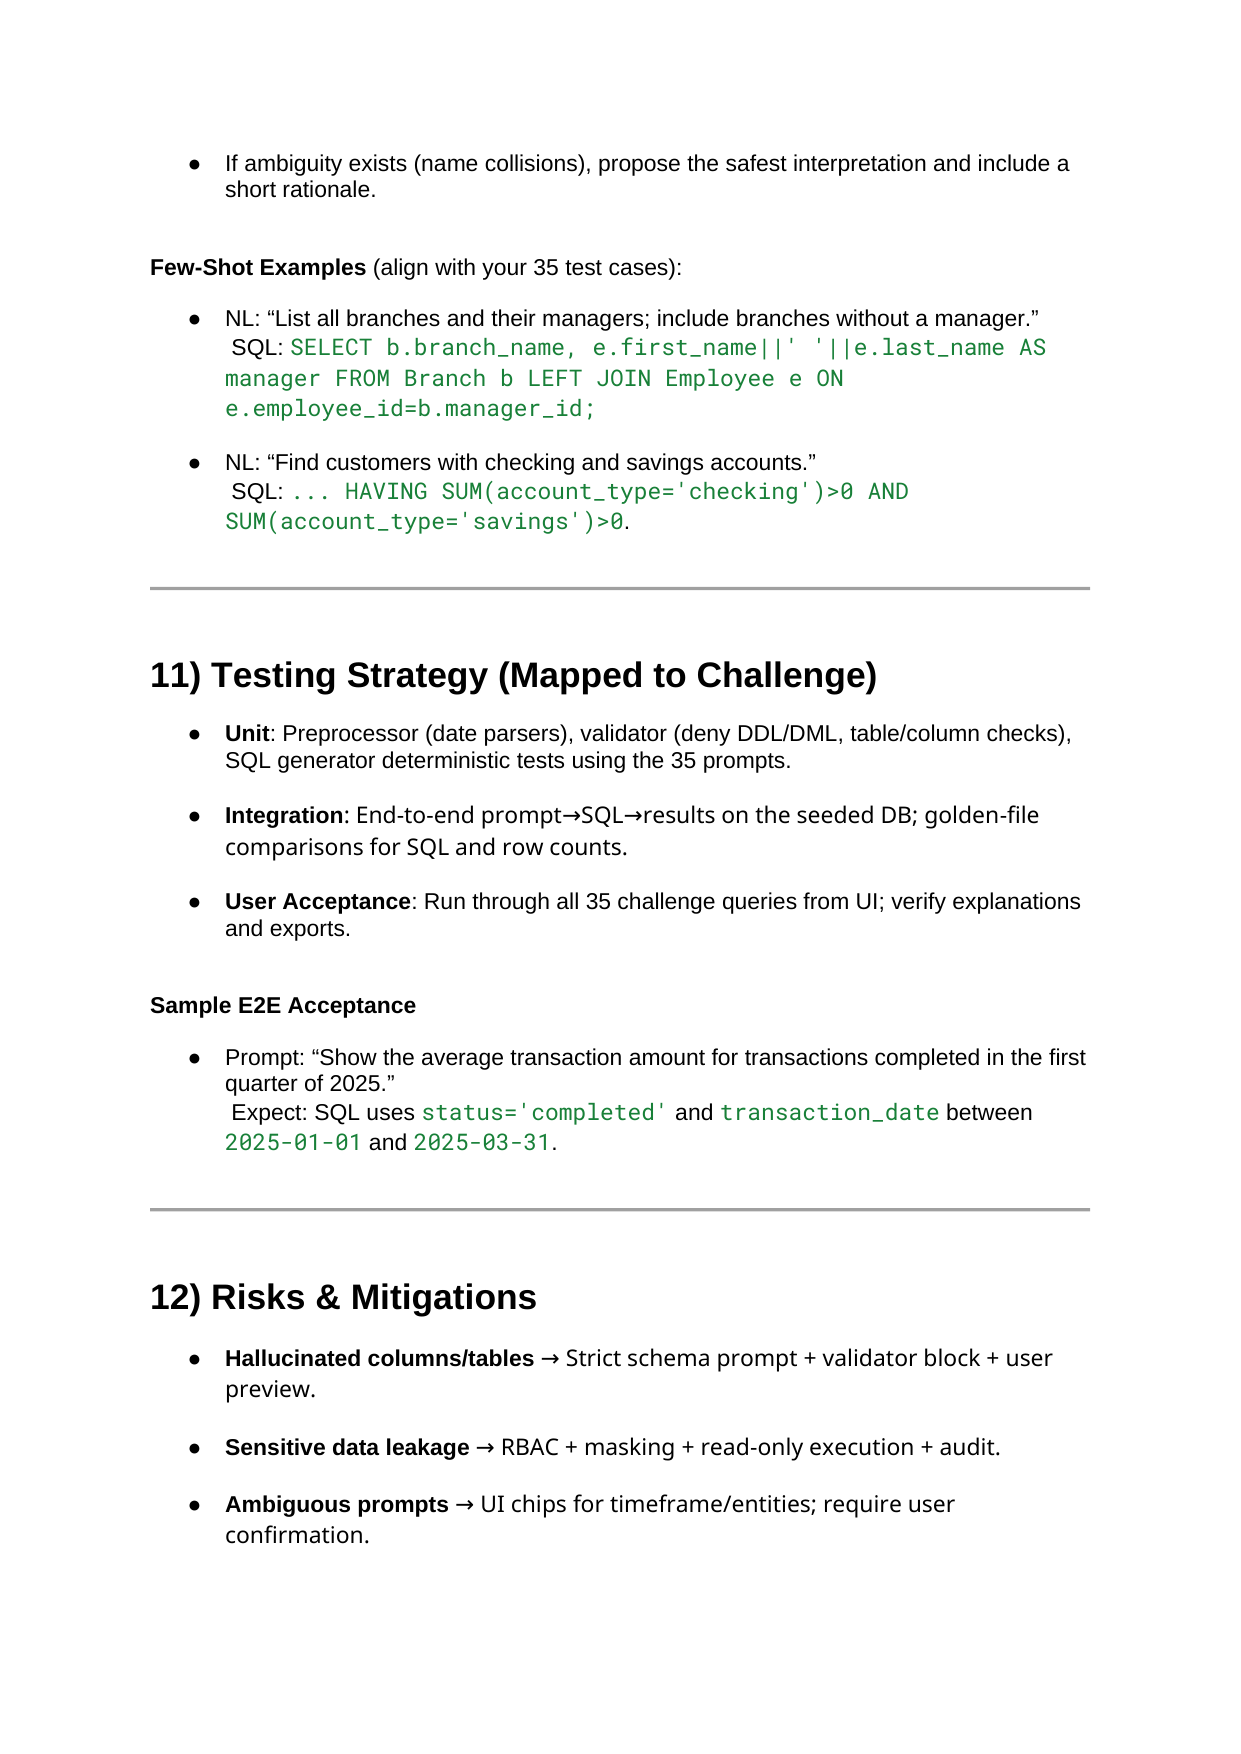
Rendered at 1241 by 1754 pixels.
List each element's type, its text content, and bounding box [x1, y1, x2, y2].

list NL: “List all branches and their managers; include branches without a manager.” SQL: SELECT b.branch_name, e.first_name||' '||e.last_name AS manager FROM Branch b LEFT JOIN Employee e ON e.employee_id=b.manager_id; [187, 305, 1090, 449]
list NL: “Find customers with checking and savings accounts.” SQL: ... HAVING SUM(account_type='checking')>0 AND SUM(account_type='savings')>0. [187, 449, 1090, 562]
subtitle 12) Risks & Mitigations [150, 1276, 1090, 1317]
text Few‑Shot Examples (align with your 35 test cases): [150, 254, 1090, 280]
list Prompt: “Show the average transaction amount for transactions completed in the first quarter of 2025.” Expect: SQL uses status='completed' and transaction_date between 2025-01-01 and 2025-03-31. [187, 1044, 1090, 1183]
list User Acceptance: Run through all 35 challenge queries from UI; verify explanations and exports. [187, 888, 1090, 967]
text Sample E2E Acceptance [150, 992, 1090, 1019]
subtitle 11) Testing Strategy (Mapped to Challenge) [150, 654, 1090, 695]
list Unit: Preprocessor (date parsers), validator (deny DDL/DML, table/column checks), SQL generator deterministic tests using the 35 prompts. [187, 720, 1090, 799]
list If ambiguity exists (name collisions), propose the safest interpretation and include a short rationale. [187, 150, 1090, 229]
list Hallucinated columns/tables → Strict schema prompt + validator block + user preview. [187, 1342, 1090, 1430]
list Sensitive data leakage → RBAC + masking + read‑only execution + audit. [187, 1430, 1090, 1488]
list Integration: End‑to‑end prompt→SQL→results on the seeded DB; golden‑file comparisons for SQL and row counts. [187, 799, 1090, 888]
list Ambiguous prompts → UI chips for timeframe/entities; require user confirmation. [187, 1488, 1090, 1577]
